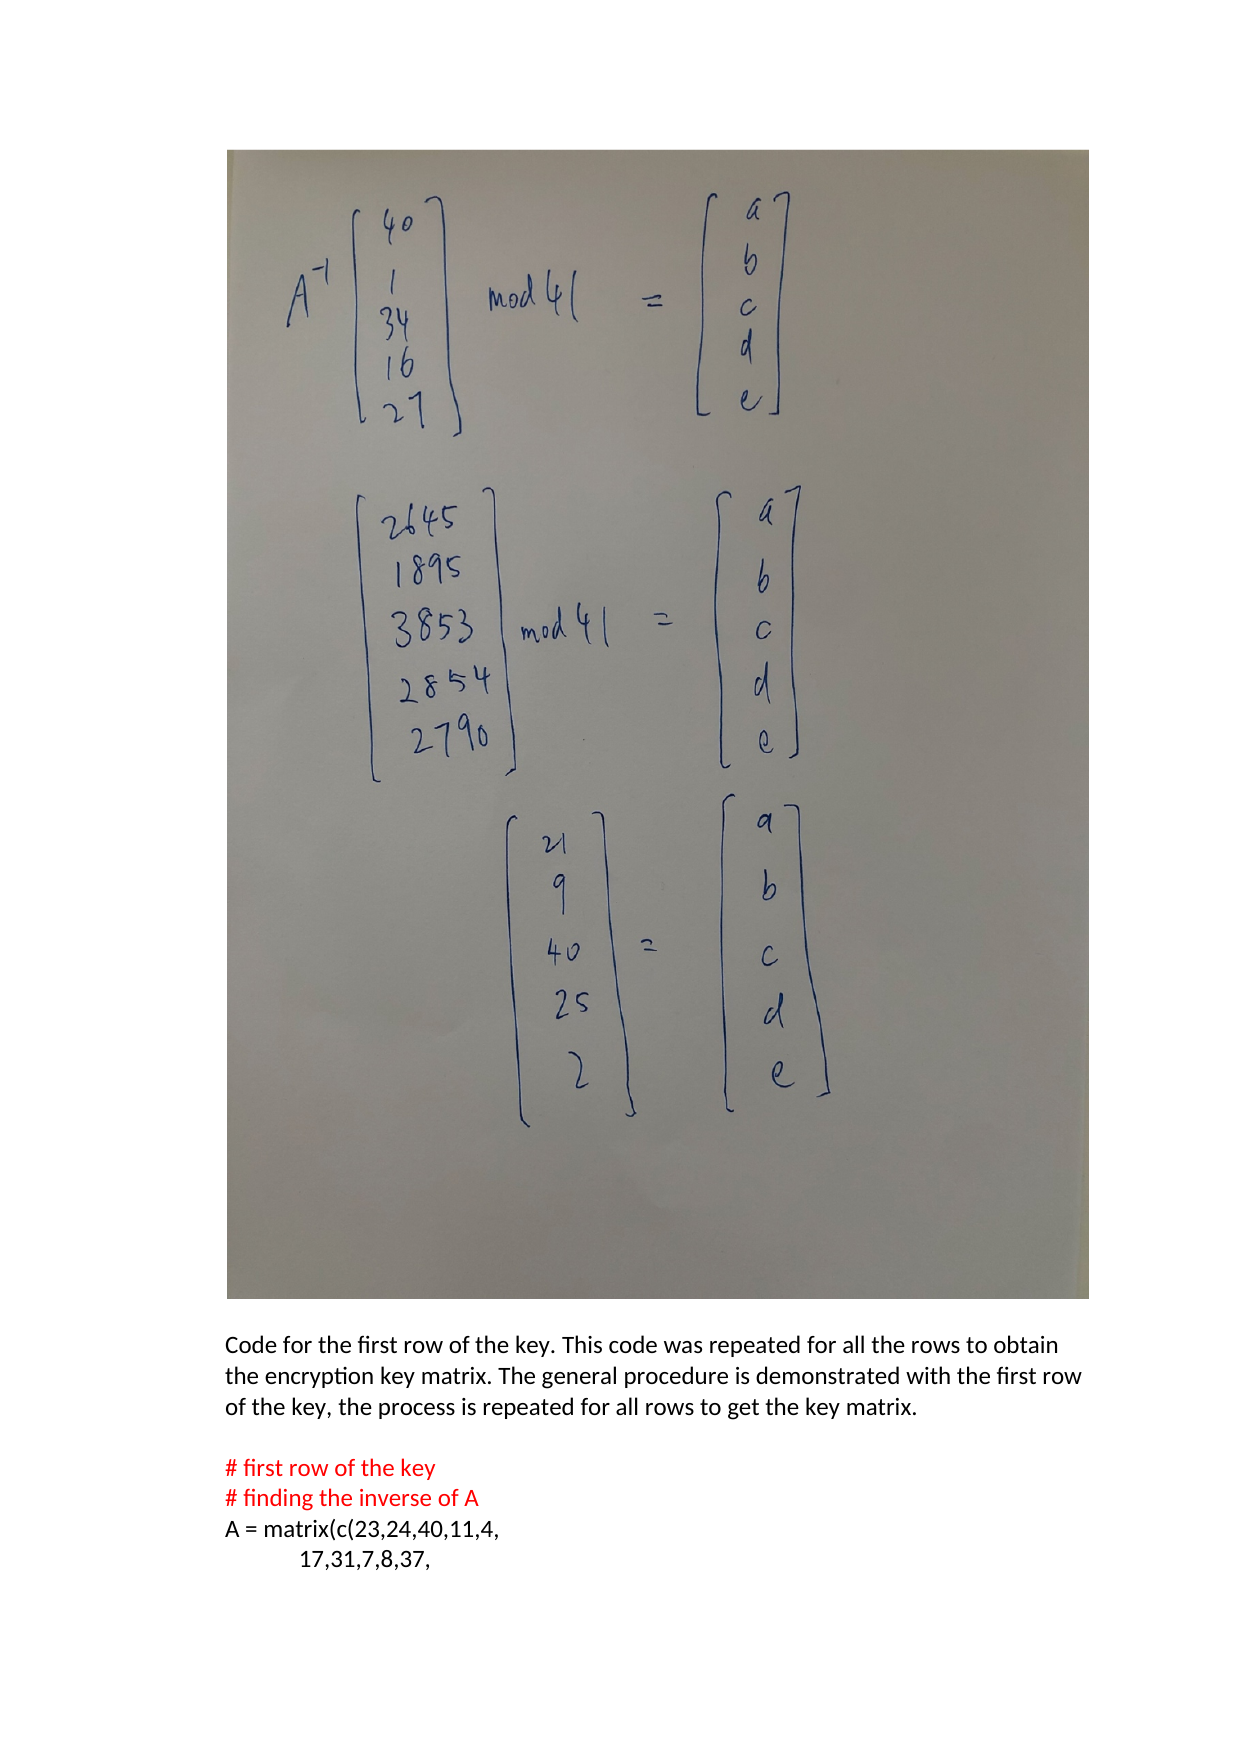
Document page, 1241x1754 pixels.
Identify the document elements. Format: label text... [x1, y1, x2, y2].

picture [227, 151, 1089, 1298]
list # first row of the key [225, 1452, 1090, 1482]
list A = matrix(c(23,24,40,11,4, [225, 1513, 1090, 1543]
list Code for the first row of the key. This code was repeated for all the rows to obtain the encryption key matrix. The general procedure is demonstrated with the first row of the key, the process is repeated for all rows to get the key matrix. [225, 1330, 1090, 1421]
list 17,31,7,8,37, [225, 1543, 1090, 1574]
list # finding the inverse of A [225, 1482, 1090, 1513]
